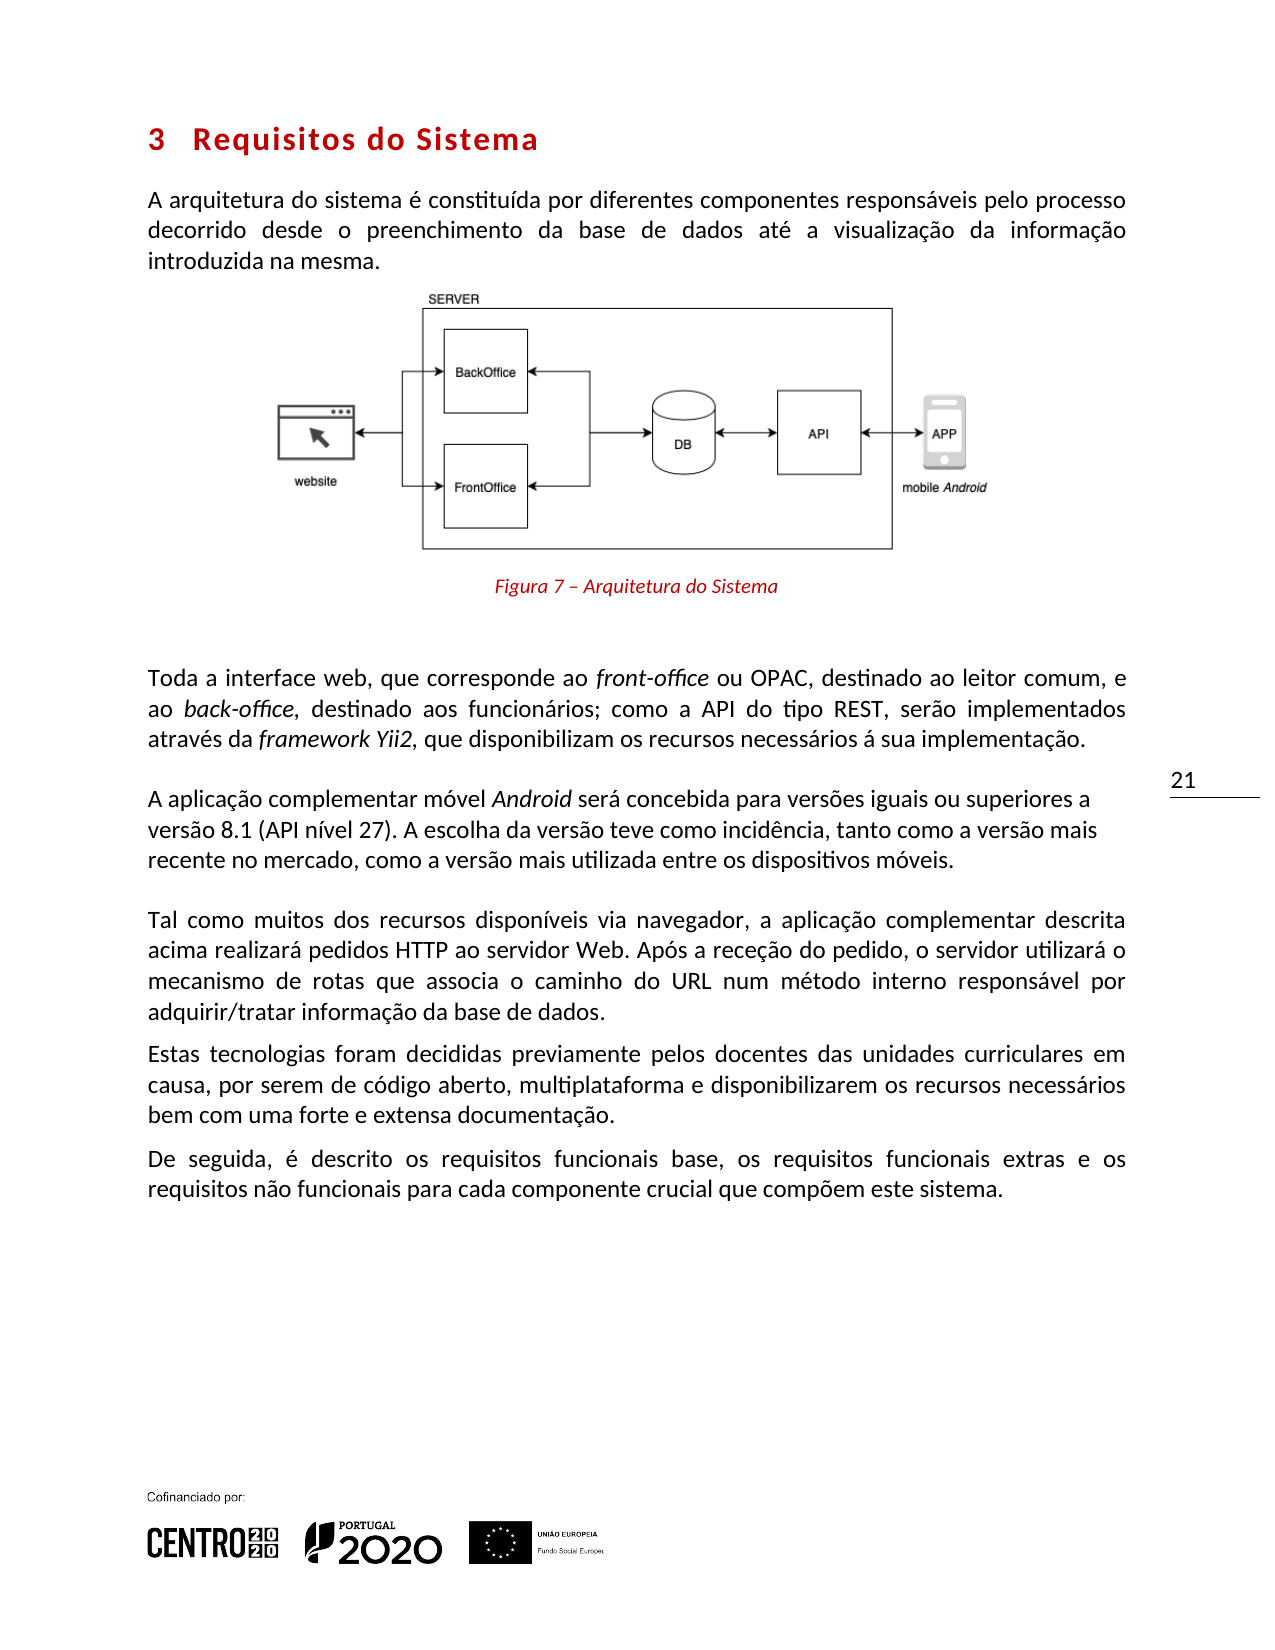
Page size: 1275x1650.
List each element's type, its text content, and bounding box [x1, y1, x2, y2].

picture [277, 287, 998, 561]
text Tal como muitos dos recursos disponíveis via navegador, a aplicação complementar descrita acima realizará pedidos HTTP ao servidor Web. Após a receção do pedido, o servidor utilizará o mecanismo de rotas que associa o caminho do URL num método interno responsável por adquirir/tratar informação da base de dados. [148, 904, 1127, 1026]
subtitle Requisitos do Sistema [148, 118, 1127, 159]
text A aplicação complementar móvel Android será concebida para versões iguais ou superiores a versão 8.1 (API nível 27). A escolha da versão teve como incidência, tanto como a versão mais recente no mercado, como a versão mais utilizada entre os dispositivos móveis. [148, 783, 1127, 875]
text A arquitetura do sistema é constituída por diferentes componentes responsáveis pelo processo decorrido desde o preenchimento da base de dados até a visualização da informação introduzida na mesma. [148, 184, 1127, 275]
text Estas tecnologias foram decididas previamente pelos docentes das unidades curriculares em causa, por serem de código aberto, multiplataforma e disponibilizarem os recursos necessários bem com uma forte e extensa documentação. [148, 1039, 1127, 1130]
text Toda a interface web, que corresponde ao front-office ou OPAC, destinado ao leitor comum, e ao back-office, destinado aos funcionários; como a API do tipo REST, serão implementados através da framework Yii2, que disponibilizam os recursos necessários á sua implementação. [148, 663, 1127, 754]
picture [147, 1492, 605, 1564]
text De seguida, é descrito os requisitos funcionais base, os requisitos funcionais extras e os requisitos não funcionais para cada componente crucial que compõem este sistema. [148, 1143, 1127, 1204]
